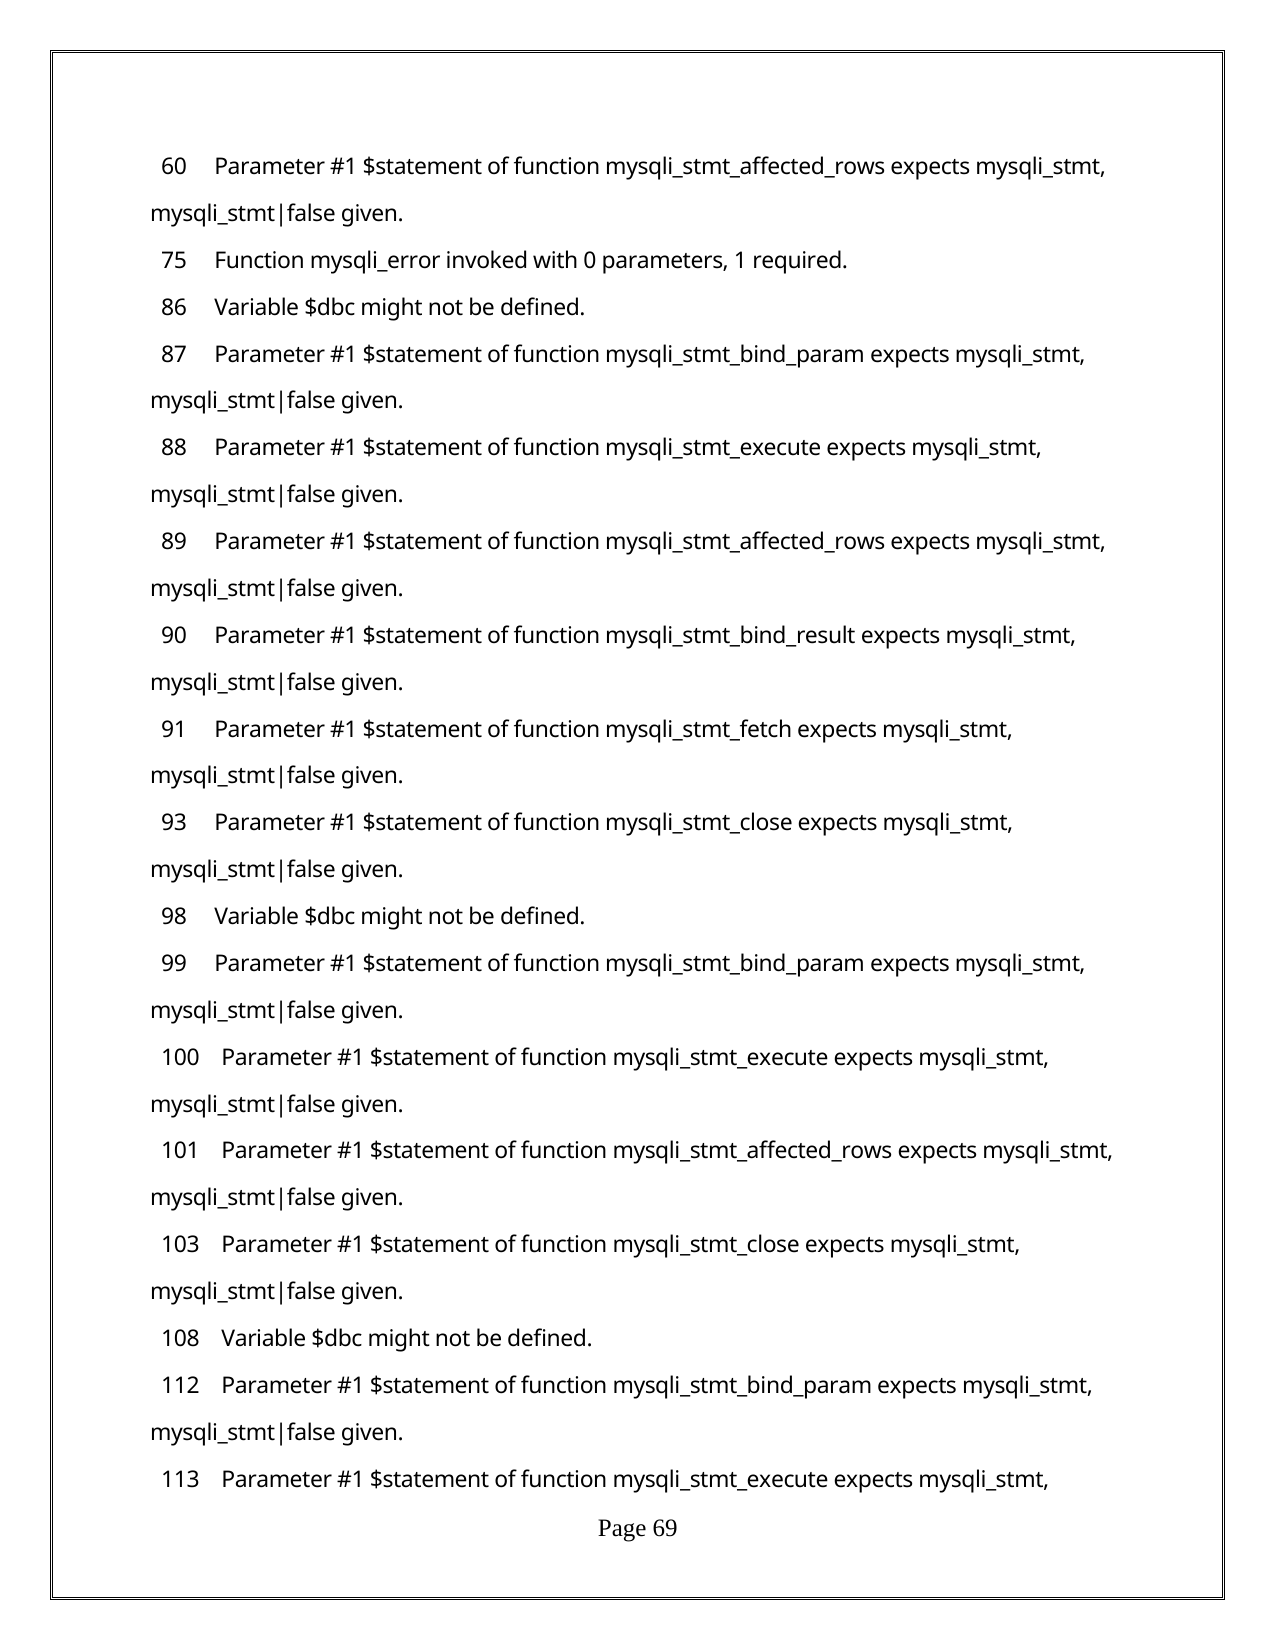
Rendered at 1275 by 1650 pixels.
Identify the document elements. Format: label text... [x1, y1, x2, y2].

text 60 Parameter #1 $statement of function mysqli_stmt_affected_rows expects mysqli_stmt, mysqli_stmt|false given. [150, 150, 1125, 228]
text 89 Parameter #1 $statement of function mysqli_stmt_affected_rows expects mysqli_stmt, mysqli_stmt|false given. [150, 525, 1125, 603]
text 90 Parameter #1 $statement of function mysqli_stmt_bind_result expects mysqli_stmt, mysqli_stmt|false given. [150, 619, 1125, 697]
text 87 Parameter #1 $statement of function mysqli_stmt_bind_param expects mysqli_stmt, mysqli_stmt|false given. [150, 337, 1125, 416]
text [150, 1462, 1125, 1494]
text 100 Parameter #1 $statement of function mysqli_stmt_execute expects mysqli_stmt, mysqli_stmt|false given. [150, 1041, 1125, 1119]
text 93 Parameter #1 $statement of function mysqli_stmt_close expects mysqli_stmt, mysqli_stmt|false given. [150, 806, 1125, 884]
text 91 Parameter #1 $statement of function mysqli_stmt_fetch expects mysqli_stmt, mysqli_stmt|false given. [150, 712, 1125, 791]
text 99 Parameter #1 $statement of function mysqli_stmt_bind_param expects mysqli_stmt, mysqli_stmt|false given. [150, 947, 1125, 1025]
text 88 Parameter #1 $statement of function mysqli_stmt_execute expects mysqli_stmt, mysqli_stmt|false given. [150, 431, 1125, 509]
text 103 Parameter #1 $statement of function mysqli_stmt_close expects mysqli_stmt, mysqli_stmt|false given. [150, 1228, 1125, 1306]
text 108 Variable $dbc might not be defined. [150, 1322, 1125, 1353]
text 112 Parameter #1 $statement of function mysqli_stmt_bind_param expects mysqli_stmt, mysqli_stmt|false given. [150, 1369, 1125, 1447]
text 98 Variable $dbc might not be defined. [150, 900, 1125, 931]
text 75 Function mysqli_error invoked with 0 parameters, 1 required. [150, 244, 1125, 275]
text 86 Variable $dbc might not be defined. [150, 291, 1125, 322]
text 101 Parameter #1 $statement of function mysqli_stmt_affected_rows expects mysqli_stmt, mysqli_stmt|false given. [150, 1134, 1125, 1212]
